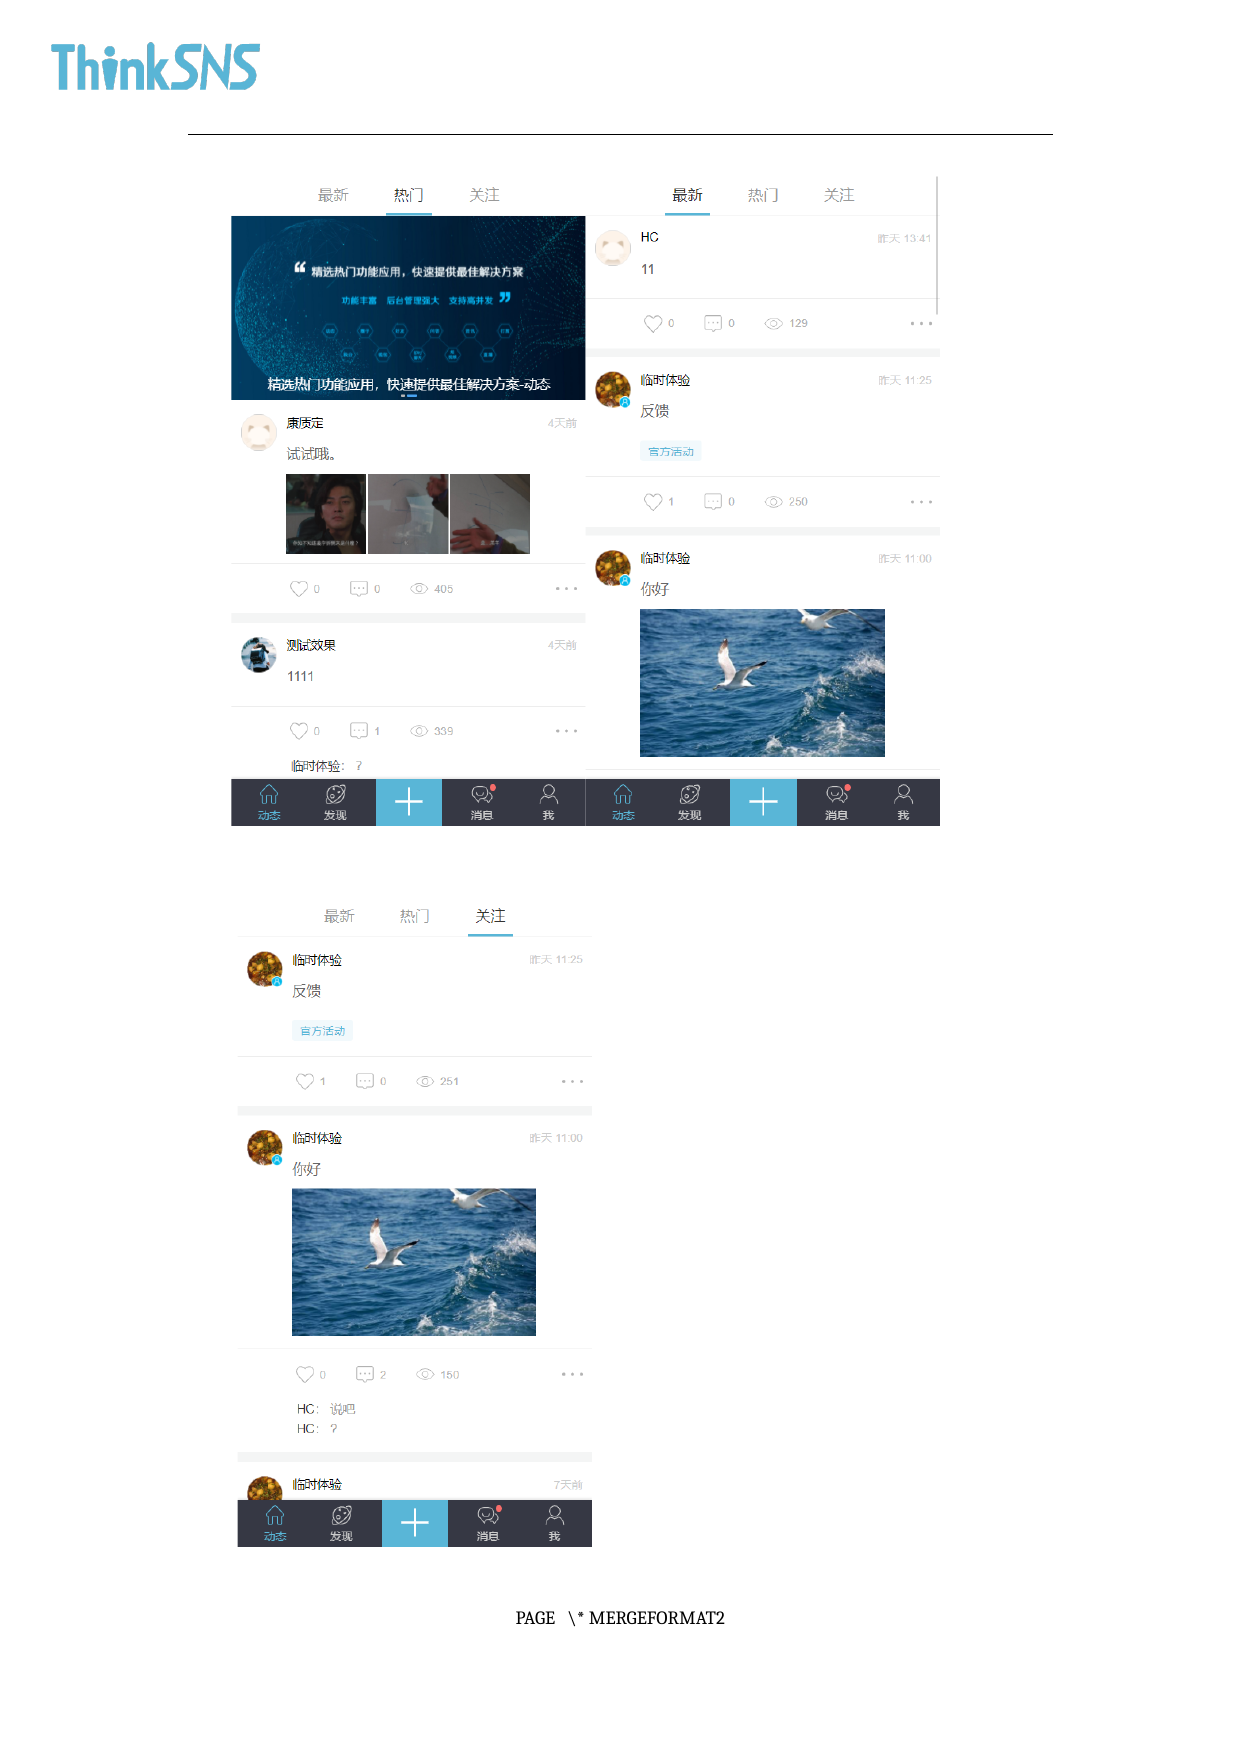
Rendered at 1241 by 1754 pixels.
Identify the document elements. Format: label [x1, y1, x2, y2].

picture [42, 40, 269, 94]
picture [231, 174, 940, 826]
picture [231, 894, 592, 1547]
